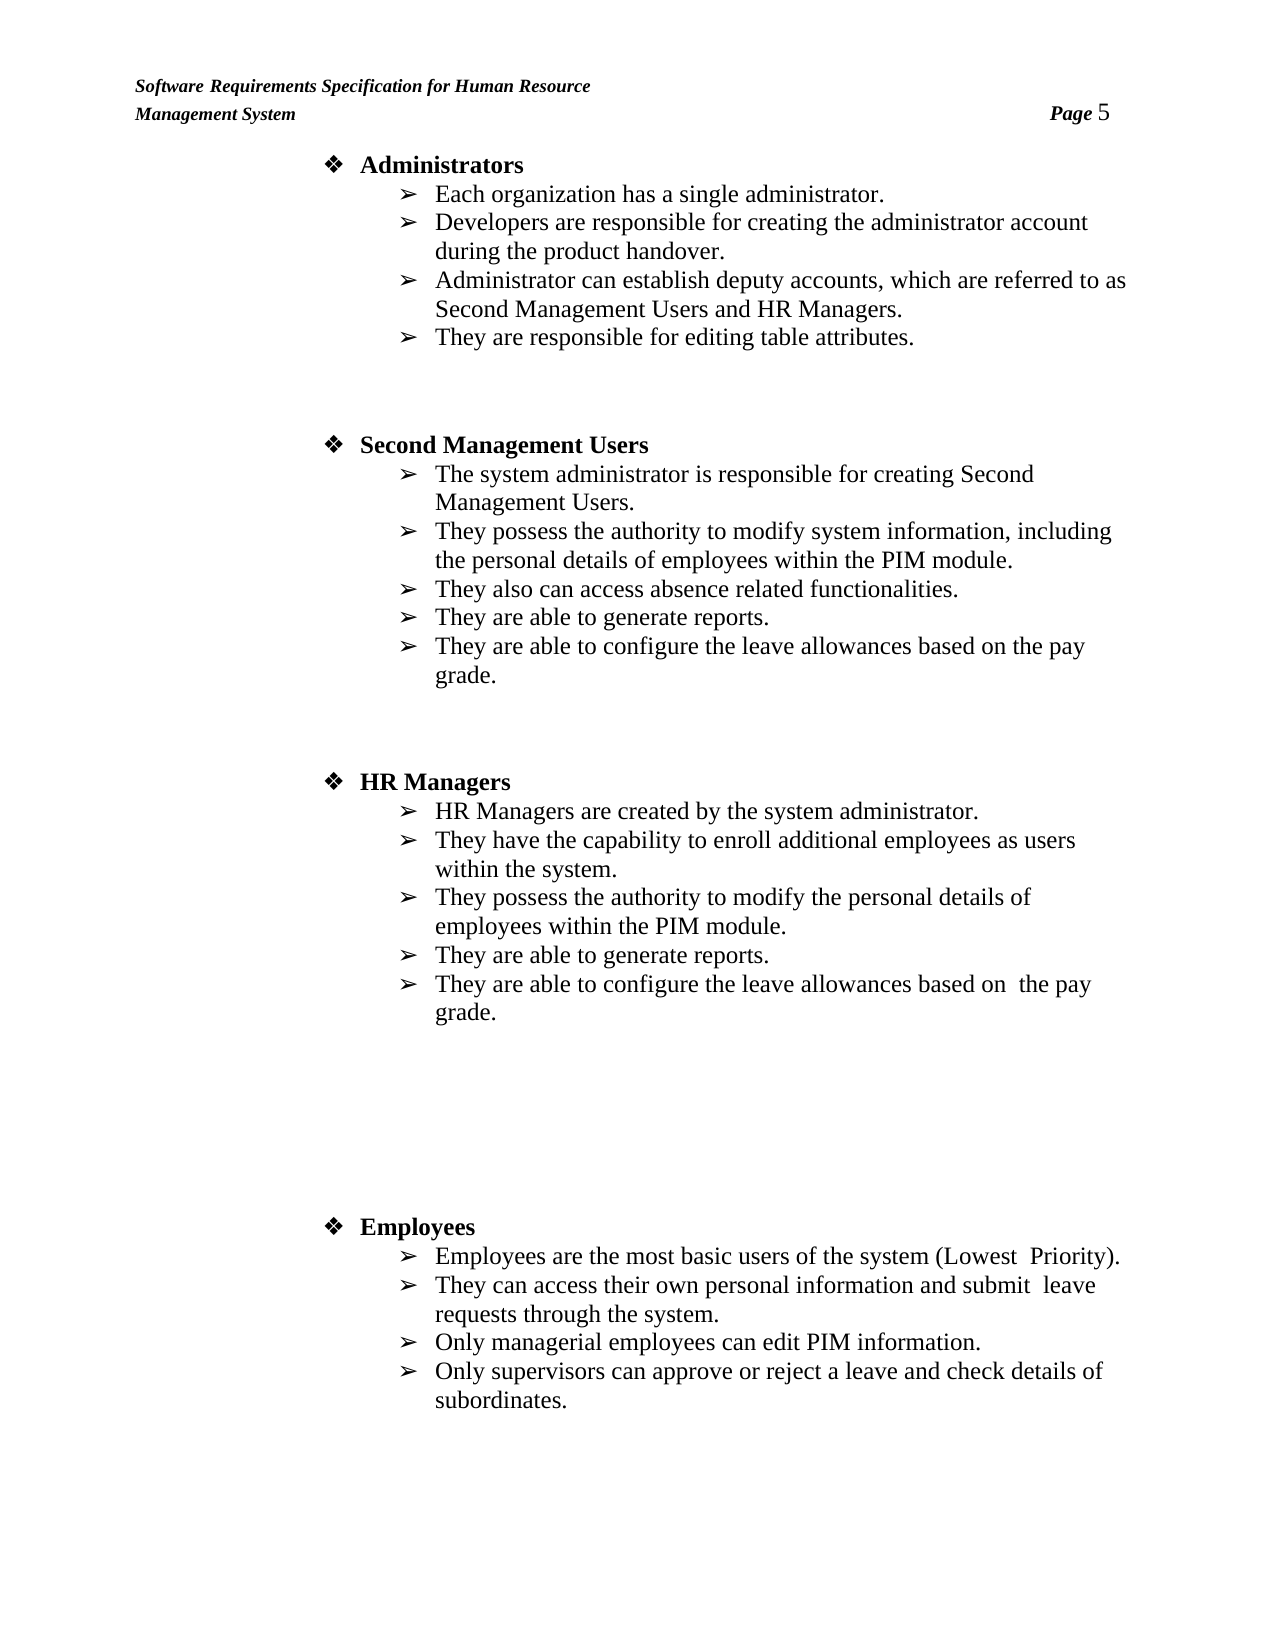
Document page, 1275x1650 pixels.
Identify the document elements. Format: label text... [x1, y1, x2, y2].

list Only managerial employees can edit PIM information. [397, 1327, 1140, 1356]
list They have the capability to enroll additional employees as users within the system. [397, 825, 1140, 882]
list Employees [322, 1212, 1140, 1241]
list They possess the authority to modify the personal details of employees within the PIM module. [397, 882, 1140, 940]
list They are able to generate reports. [397, 940, 1140, 969]
list They possess the authority to modify system information, including the personal details of employees within the PIM module. [397, 516, 1140, 574]
list Only supervisors can approve or reject a leave and check details of subordinates. [397, 1356, 1140, 1414]
list Second Management Users [322, 430, 1140, 459]
list Each organization has a single administrator. [397, 179, 1140, 207]
list They can access their own personal information and submit leave requests through the system. [397, 1270, 1140, 1327]
list The system administrator is responsible for creating Second Management Users. [397, 459, 1140, 516]
list They are responsible for editing table attributes. [397, 322, 1140, 351]
list They also can access absence related functionalities. [397, 574, 1140, 602]
list Employees are the most basic users of the system (Lowest Priority). [397, 1241, 1140, 1270]
list Administrator can establish deputy accounts, which are referred to as Second Management Users and HR Managers. [397, 265, 1140, 322]
list Administrators [322, 150, 1140, 179]
list Developers are responsible for creating the administrator account during the product handover. [397, 207, 1140, 265]
list They are able to configure the leave allowances based on the pay grade. [397, 631, 1140, 689]
list They are able to configure the leave allowances based on the pay grade. [397, 969, 1140, 1026]
list HR Managers [322, 767, 1140, 796]
list They are able to generate reports. [397, 602, 1140, 631]
list HR Managers are created by the system administrator. [397, 796, 1140, 825]
